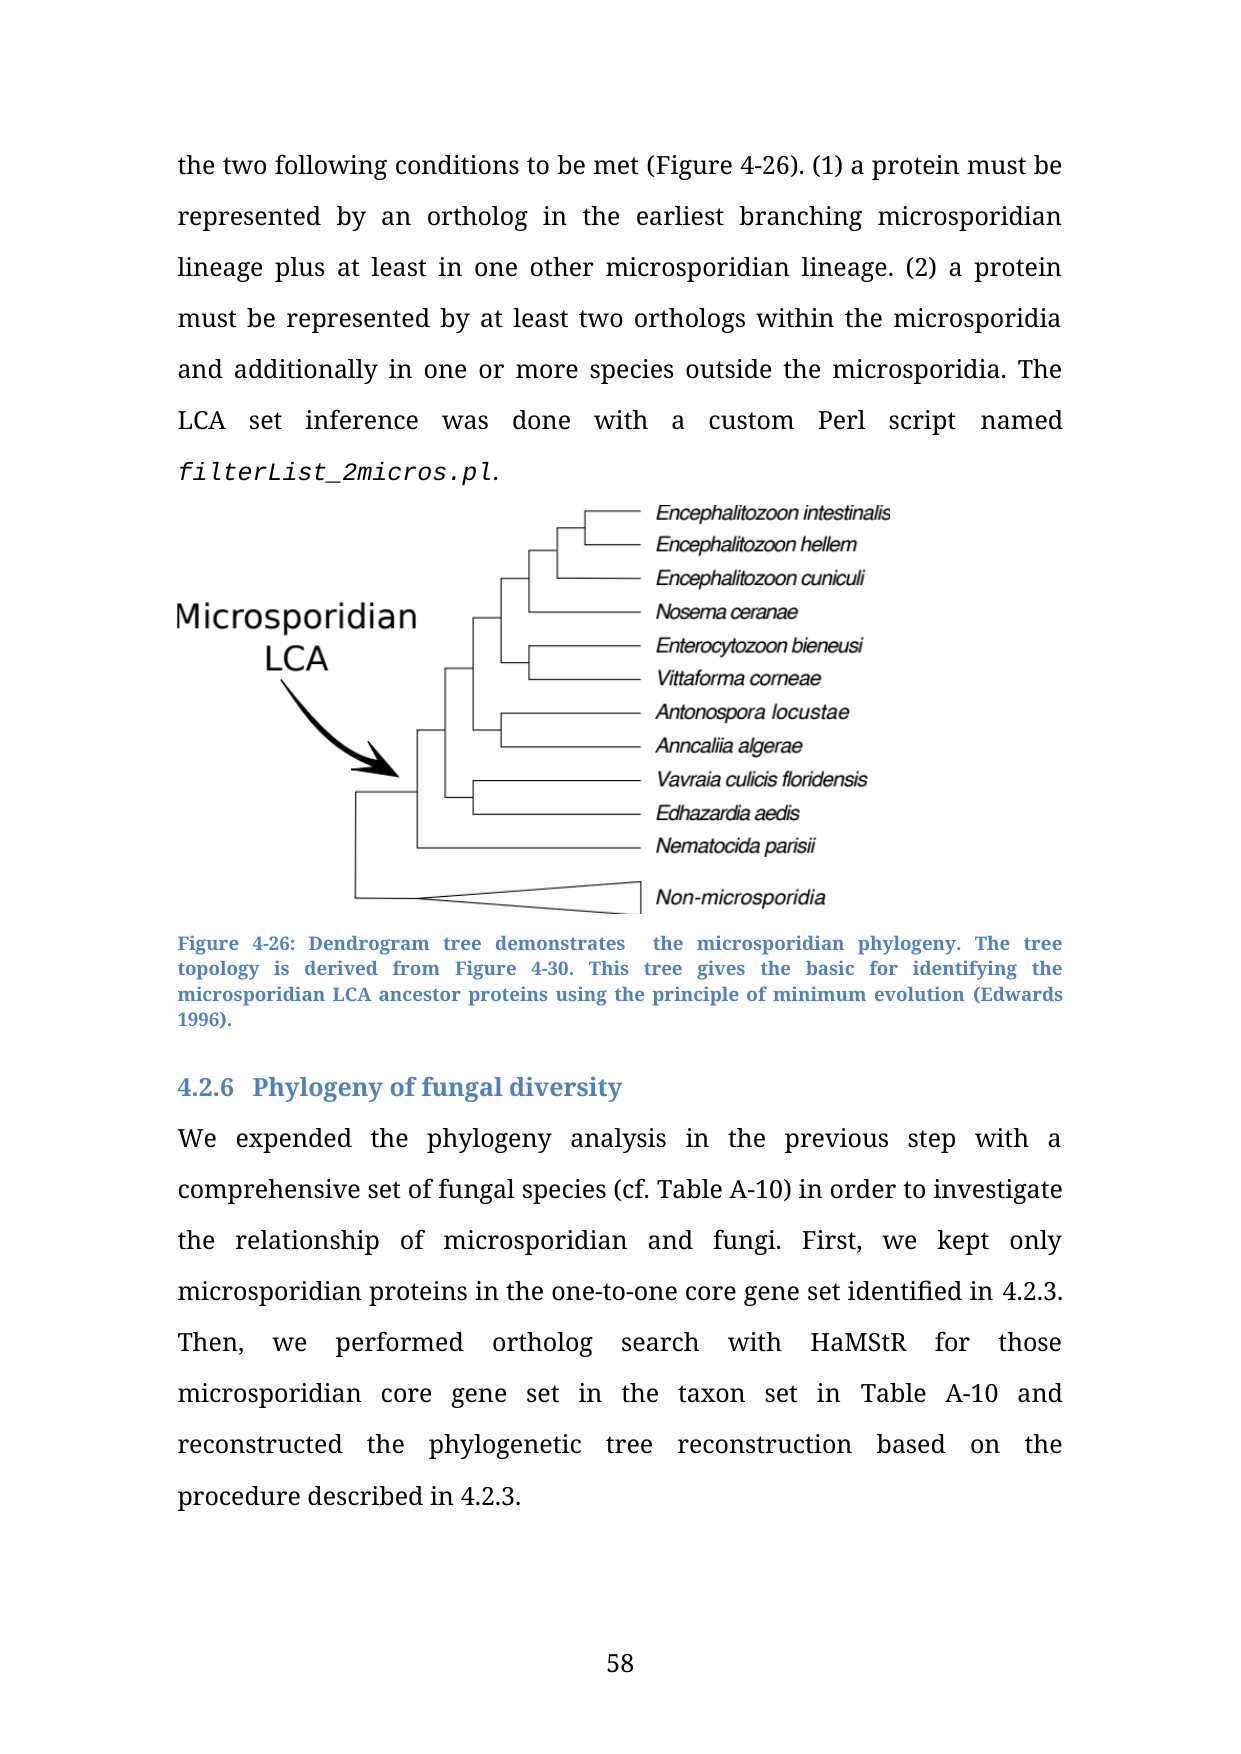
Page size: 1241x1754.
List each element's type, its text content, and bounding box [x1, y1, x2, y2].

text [177, 148, 1063, 488]
subtitle Phylogeny of fungal diversity [177, 1070, 1063, 1104]
